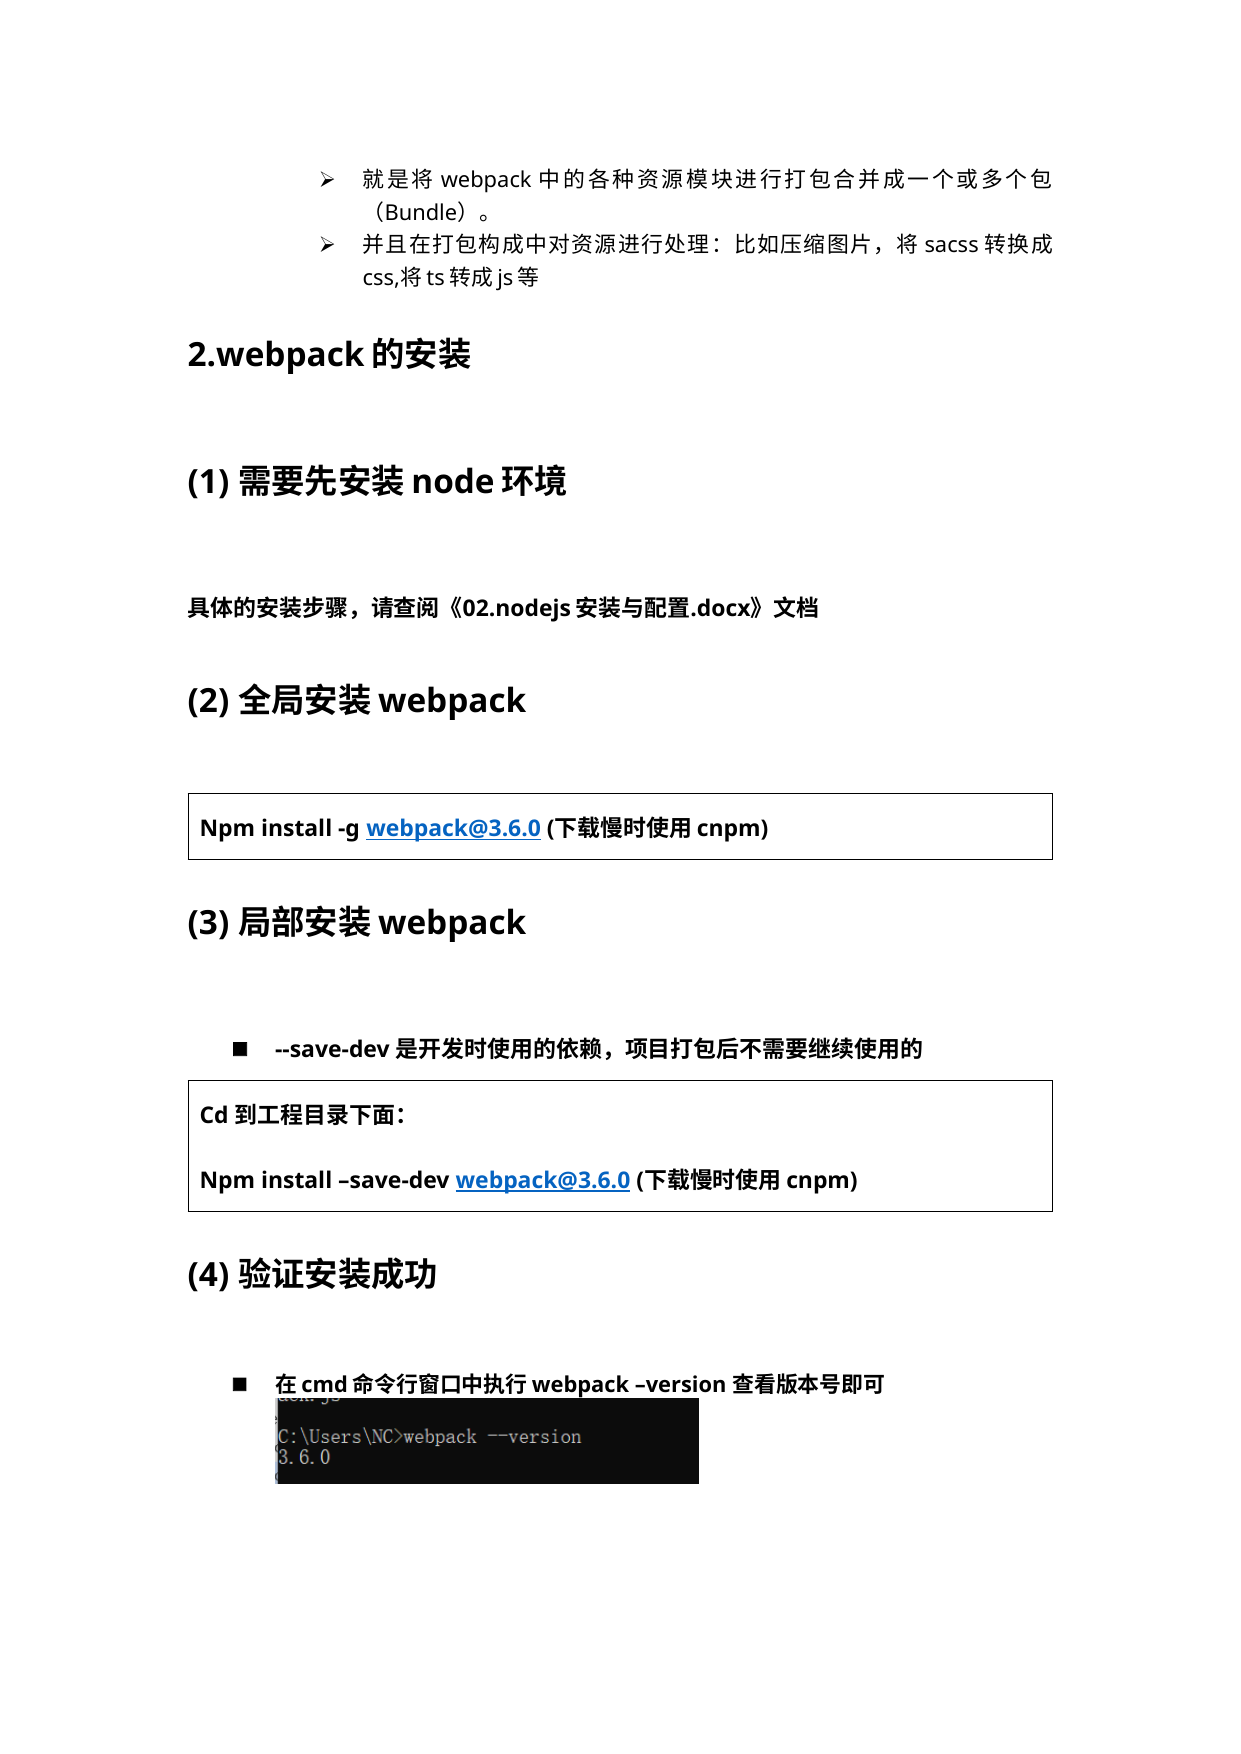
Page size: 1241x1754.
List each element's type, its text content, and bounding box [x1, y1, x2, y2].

subtitle (2) 全局安装webpack [187, 666, 1053, 731]
list --save-dev 是开发时使用的依赖，项目打包后不需要继续使用的 [231, 1015, 1053, 1080]
picture [275, 1398, 699, 1484]
text 具体的安装步骤，请查阅《02.nodejs安装与配置.docx》文档 [187, 574, 1053, 639]
subtitle 2.webpack的安装 [187, 319, 1053, 384]
list 就是将webpack中的各种资源模块进行打包合并成一个或多个包（Bundle）。 [319, 162, 1053, 227]
subtitle (1) 需要先安装node环境 [187, 446, 1053, 511]
table_header Cd 到工程目录下面： Npm install –save-dev webpack@3.6.0 (下载慢时使用cnpm) [189, 1081, 1052, 1211]
subtitle (4) 验证安装成功 [187, 1239, 1053, 1304]
list 并且在打包构成中对资源进行处理：比如压缩图片，将sacss转换成css,将ts转成js等 [319, 227, 1053, 292]
list 在cmd命令行窗口中执行webpack –version 查看版本号即可 [231, 1366, 1053, 1399]
subtitle (3) 局部安装webpack [187, 887, 1053, 952]
table_header Npm install -g webpack@3.6.0 (下载慢时使用cnpm) [189, 794, 1052, 859]
